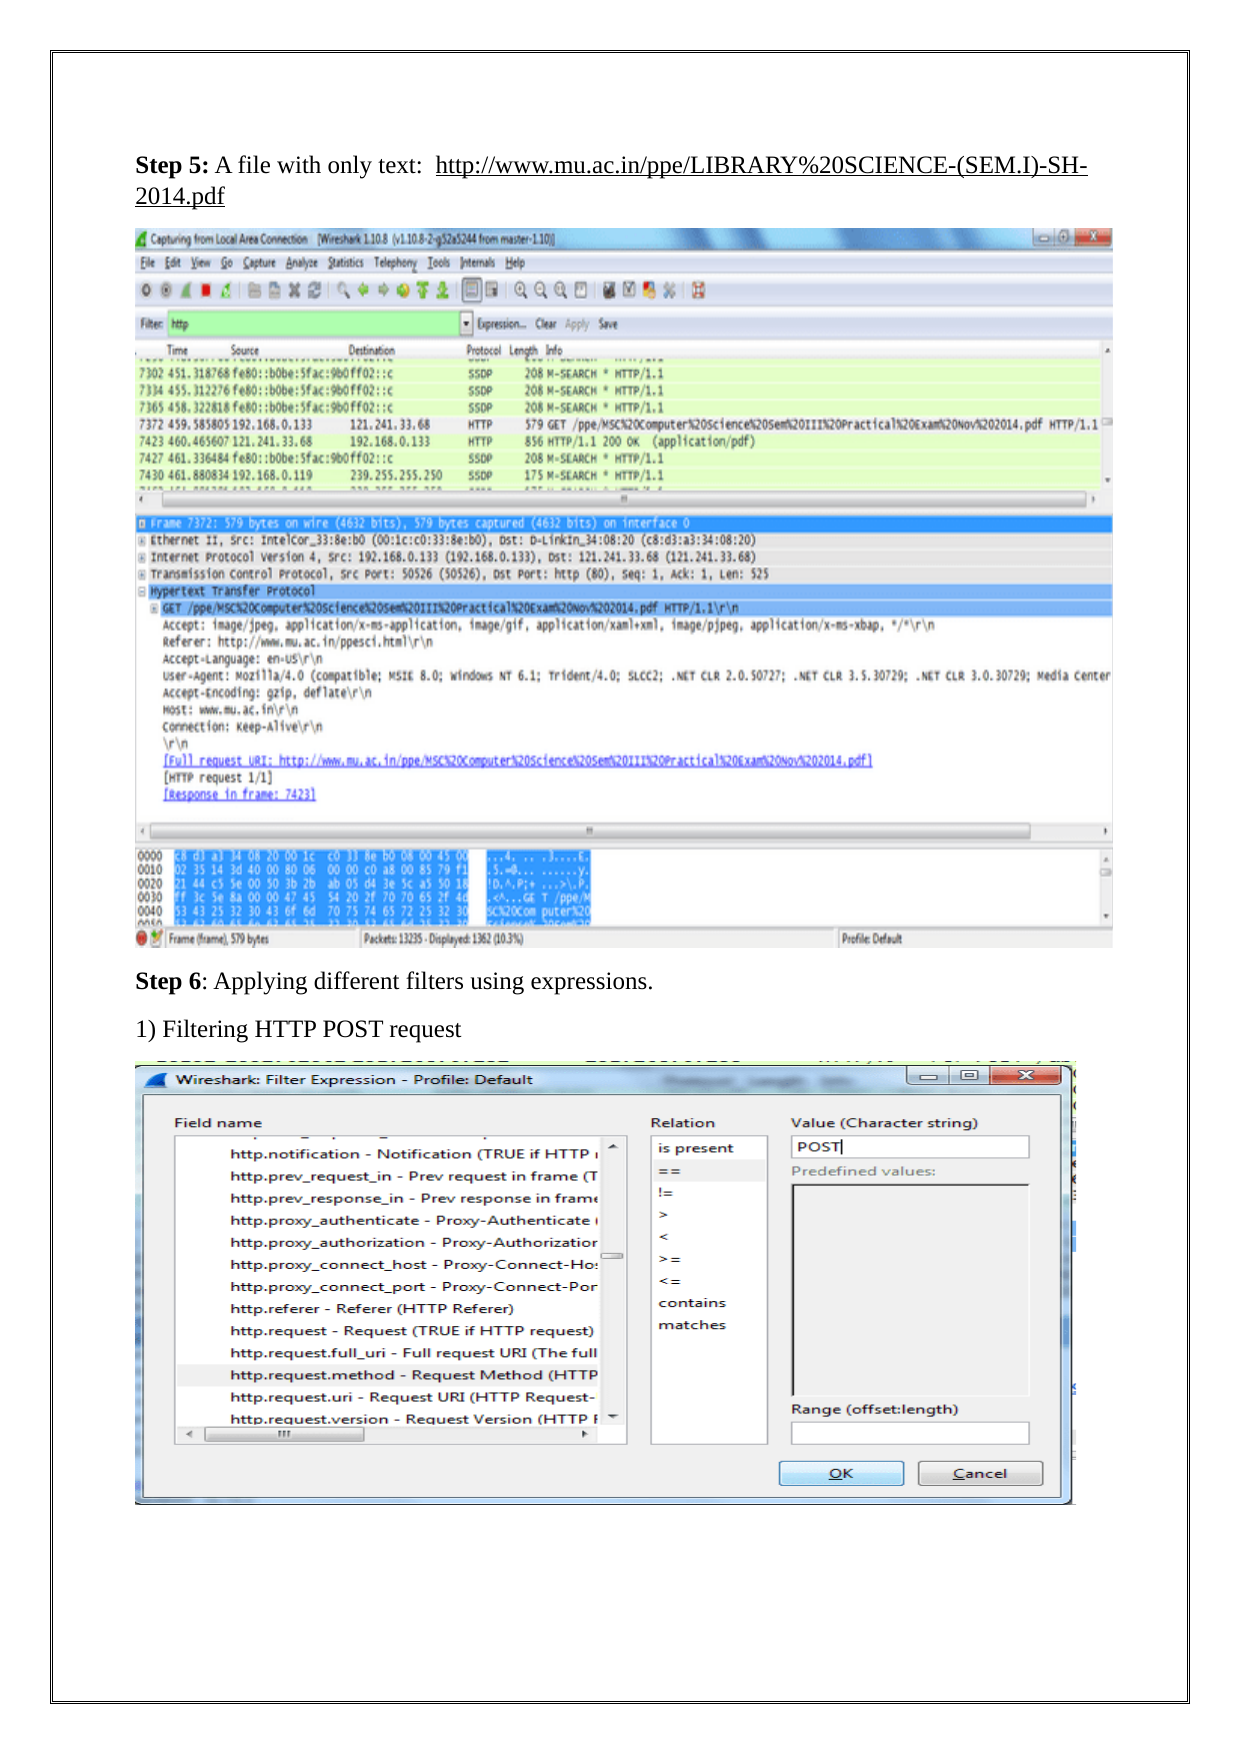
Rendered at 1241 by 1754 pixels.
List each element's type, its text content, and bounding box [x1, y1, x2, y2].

picture [135, 228, 1113, 948]
picture [135, 1061, 1077, 1506]
text 1) Filtering HTTP POST request [135, 1014, 1090, 1042]
text Step 6: Applying different filters using expressions. [135, 966, 1090, 995]
text Step 5: A file with only text: http://www.mu.ac.in/ppe/LIBRARY%20SCIENCE-(SEM.I)-SH-2014.pdf [135, 150, 1090, 210]
